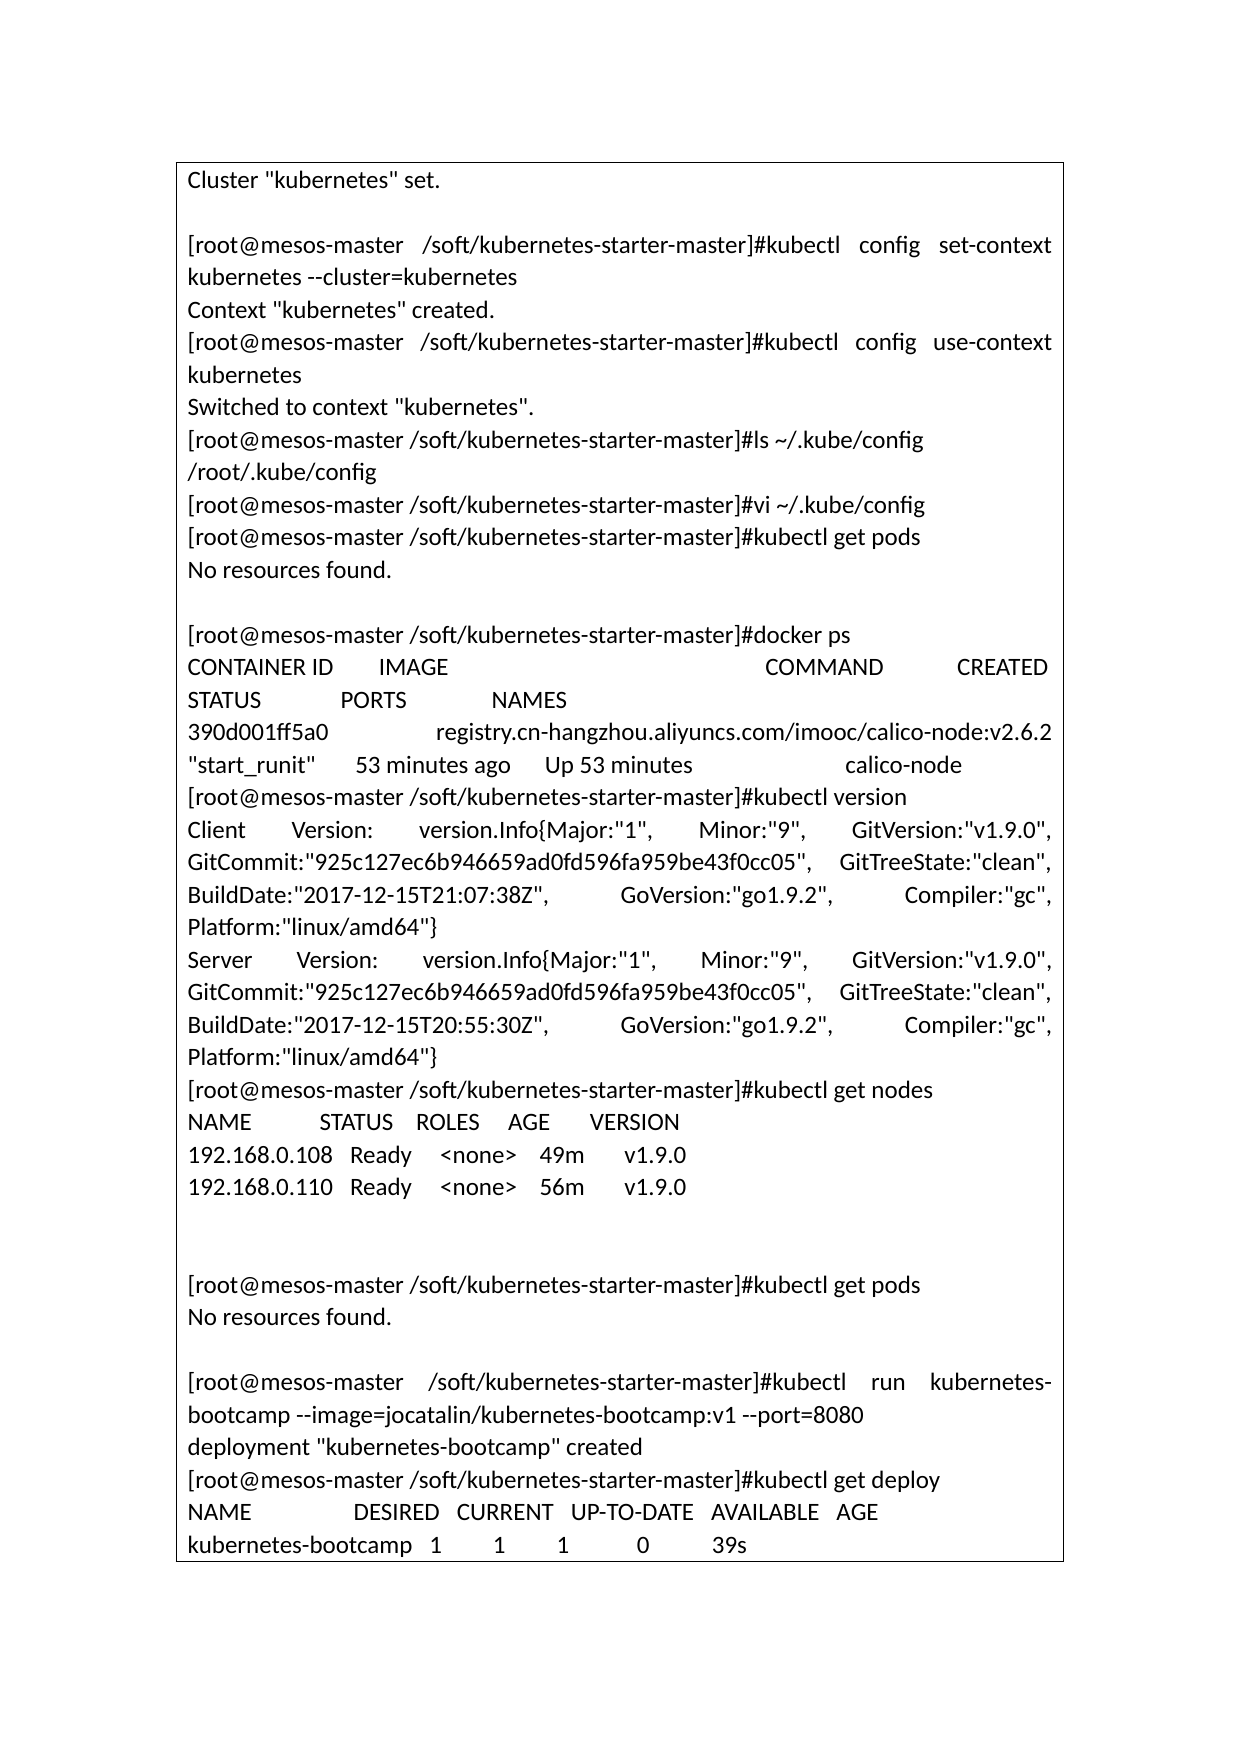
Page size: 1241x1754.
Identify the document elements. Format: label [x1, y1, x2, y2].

table_header [177, 163, 1063, 1561]
